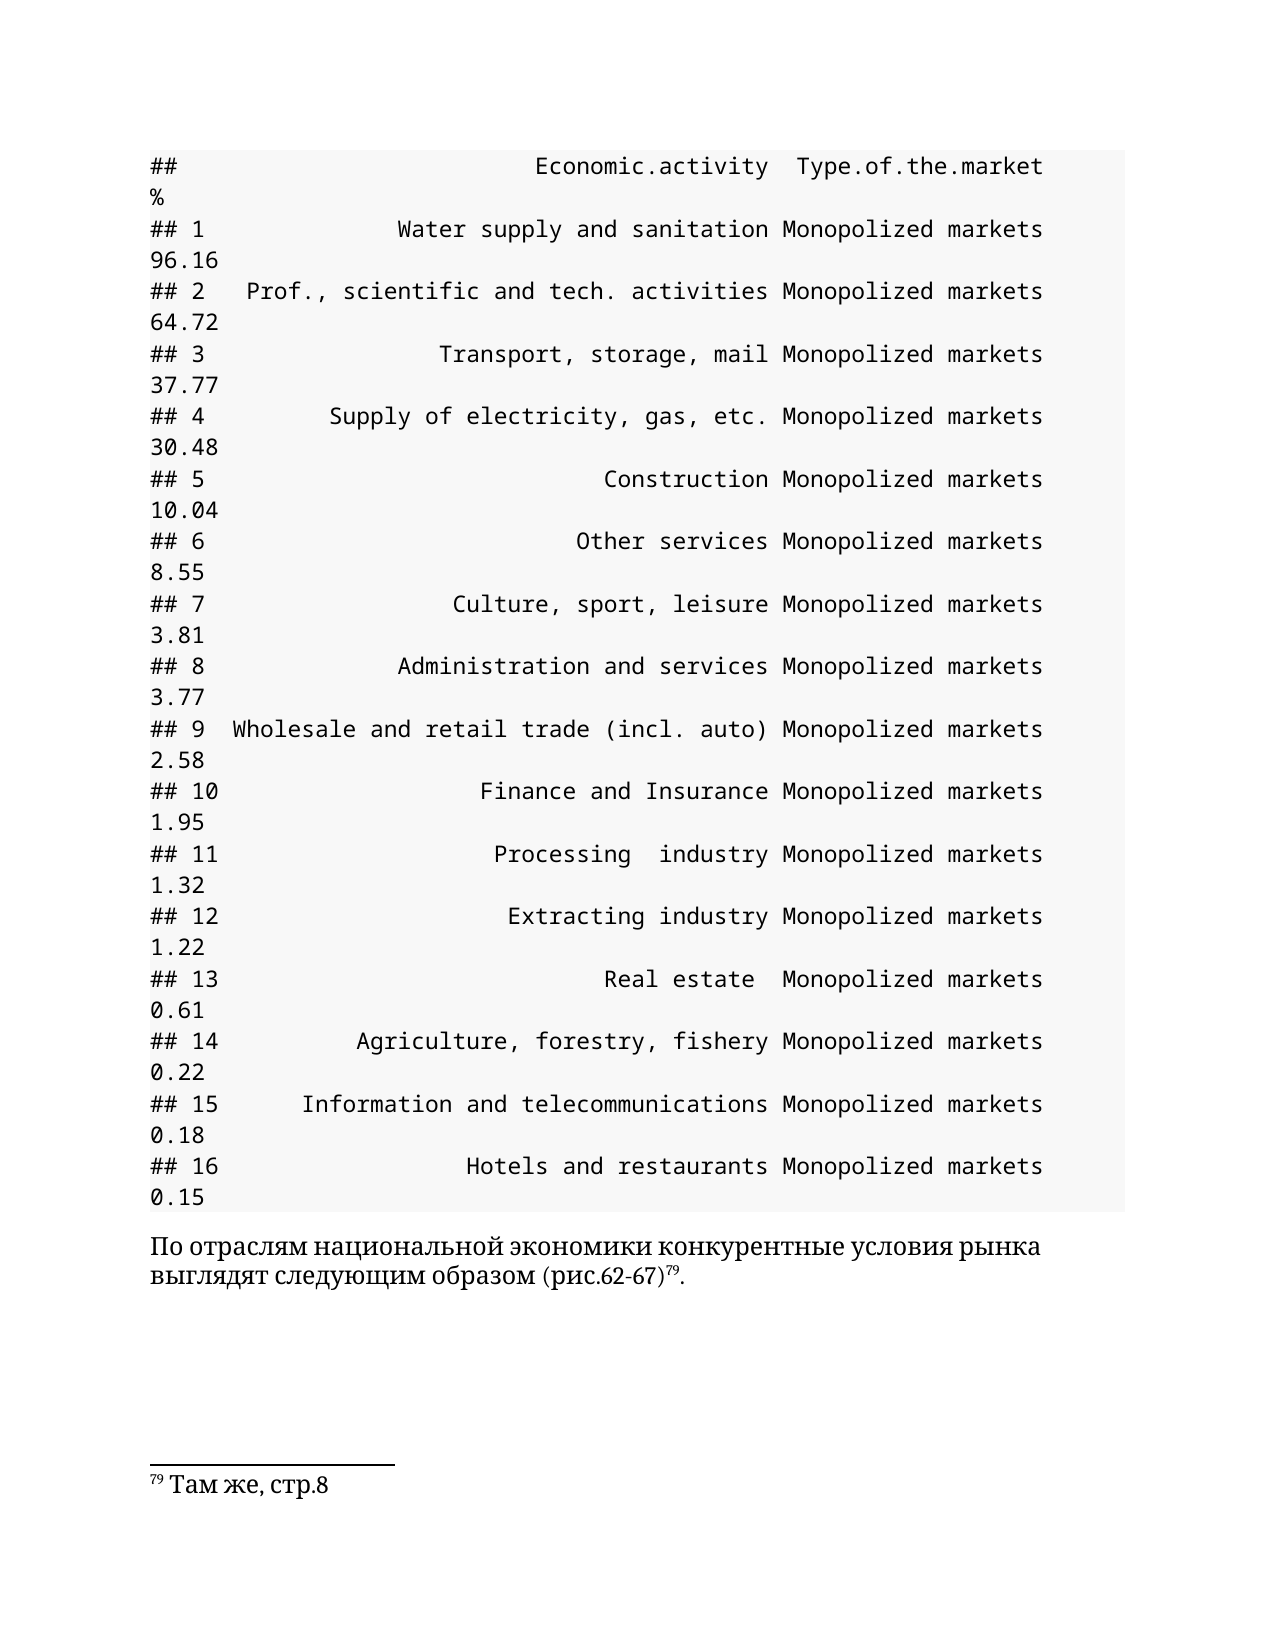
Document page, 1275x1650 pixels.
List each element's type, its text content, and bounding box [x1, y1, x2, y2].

text ## Economic.activity Type.of.the.market % ## 1 Water supply and sanitation Monopolized markets 96.16 ## 2 Prof., scientific and tech. activities Monopolized markets 64.72 ## 3 Transport, storage, mail Monopolized markets 37.77 ## 4 Supply of electricity, gas, etc. Monopolized markets 30.48 ## 5 Construction Monopolized markets 10.04 ## 6 Other services Monopolized markets 8.55 ## 7 Culture, sport, leisure Monopolized markets 3.81 ## 8 Administration and services Monopolized markets 3.77 ## 9 Wholesale and retail trade (incl. auto) Monopolized markets 2.58 ## 10 Finance and Insurance Monopolized markets 1.95 ## 11 Processing industry Monopolized markets 1.32 ## 12 Extracting industry Monopolized markets 1.22 ## 13 Real estate Monopolized markets 0.61 ## 14 Agriculture, forestry, fishery Monopolized markets 0.22 ## 15 Information and telecommunications Monopolized markets 0.18 ## 16 Hotels and restaurants Monopolized markets 0.15 [150, 150, 1125, 1212]
text По отраслям национальной экономики конкурентные условия рынка выглядят следующим образом (рис.62-67). [150, 1233, 1125, 1291]
